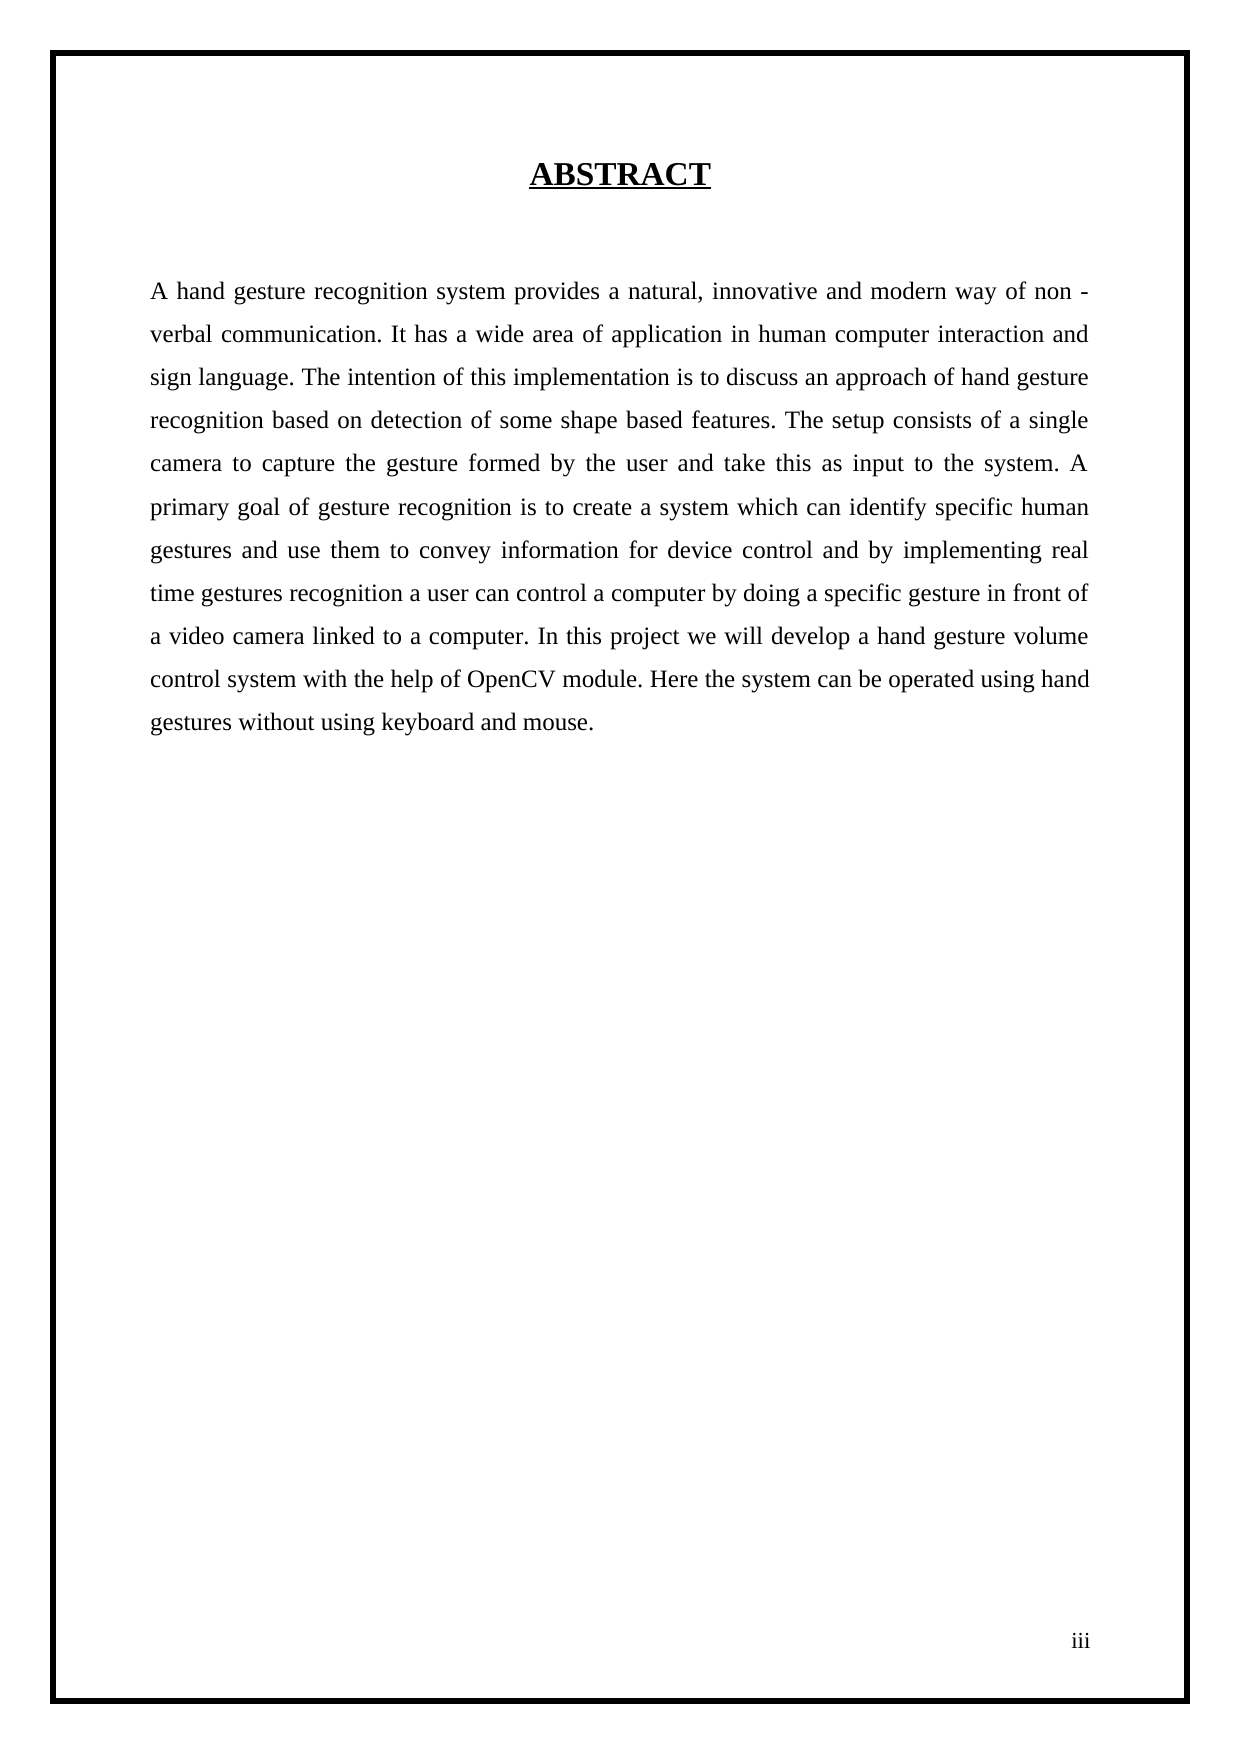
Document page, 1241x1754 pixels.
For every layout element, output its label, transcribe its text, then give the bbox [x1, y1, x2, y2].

subtitle ABSTRACT [150, 154, 1090, 192]
text A hand gesture recognition system provides a natural, innovative and modern way of non - verbal communication. It has a wide area of application in human computer interaction and sign language. The intention of this implementation is to discuss an approach of hand gesture recognition based on detection of some shape based features. The setup consists of a single camera to capture the gesture formed by the user and take this as input to the system. A primary goal of gesture recognition is to create a system which can identify specific human gestures and use them to convey information for device control and by implementing real time gestures recognition a user can control a computer by doing a specific gesture in front of a video camera linked to a computer. In this project we will develop a hand gesture volume control system with the help of OpenCV module. Here the system can be operated using hand gestures without using keyboard and mouse. [150, 276, 1090, 736]
